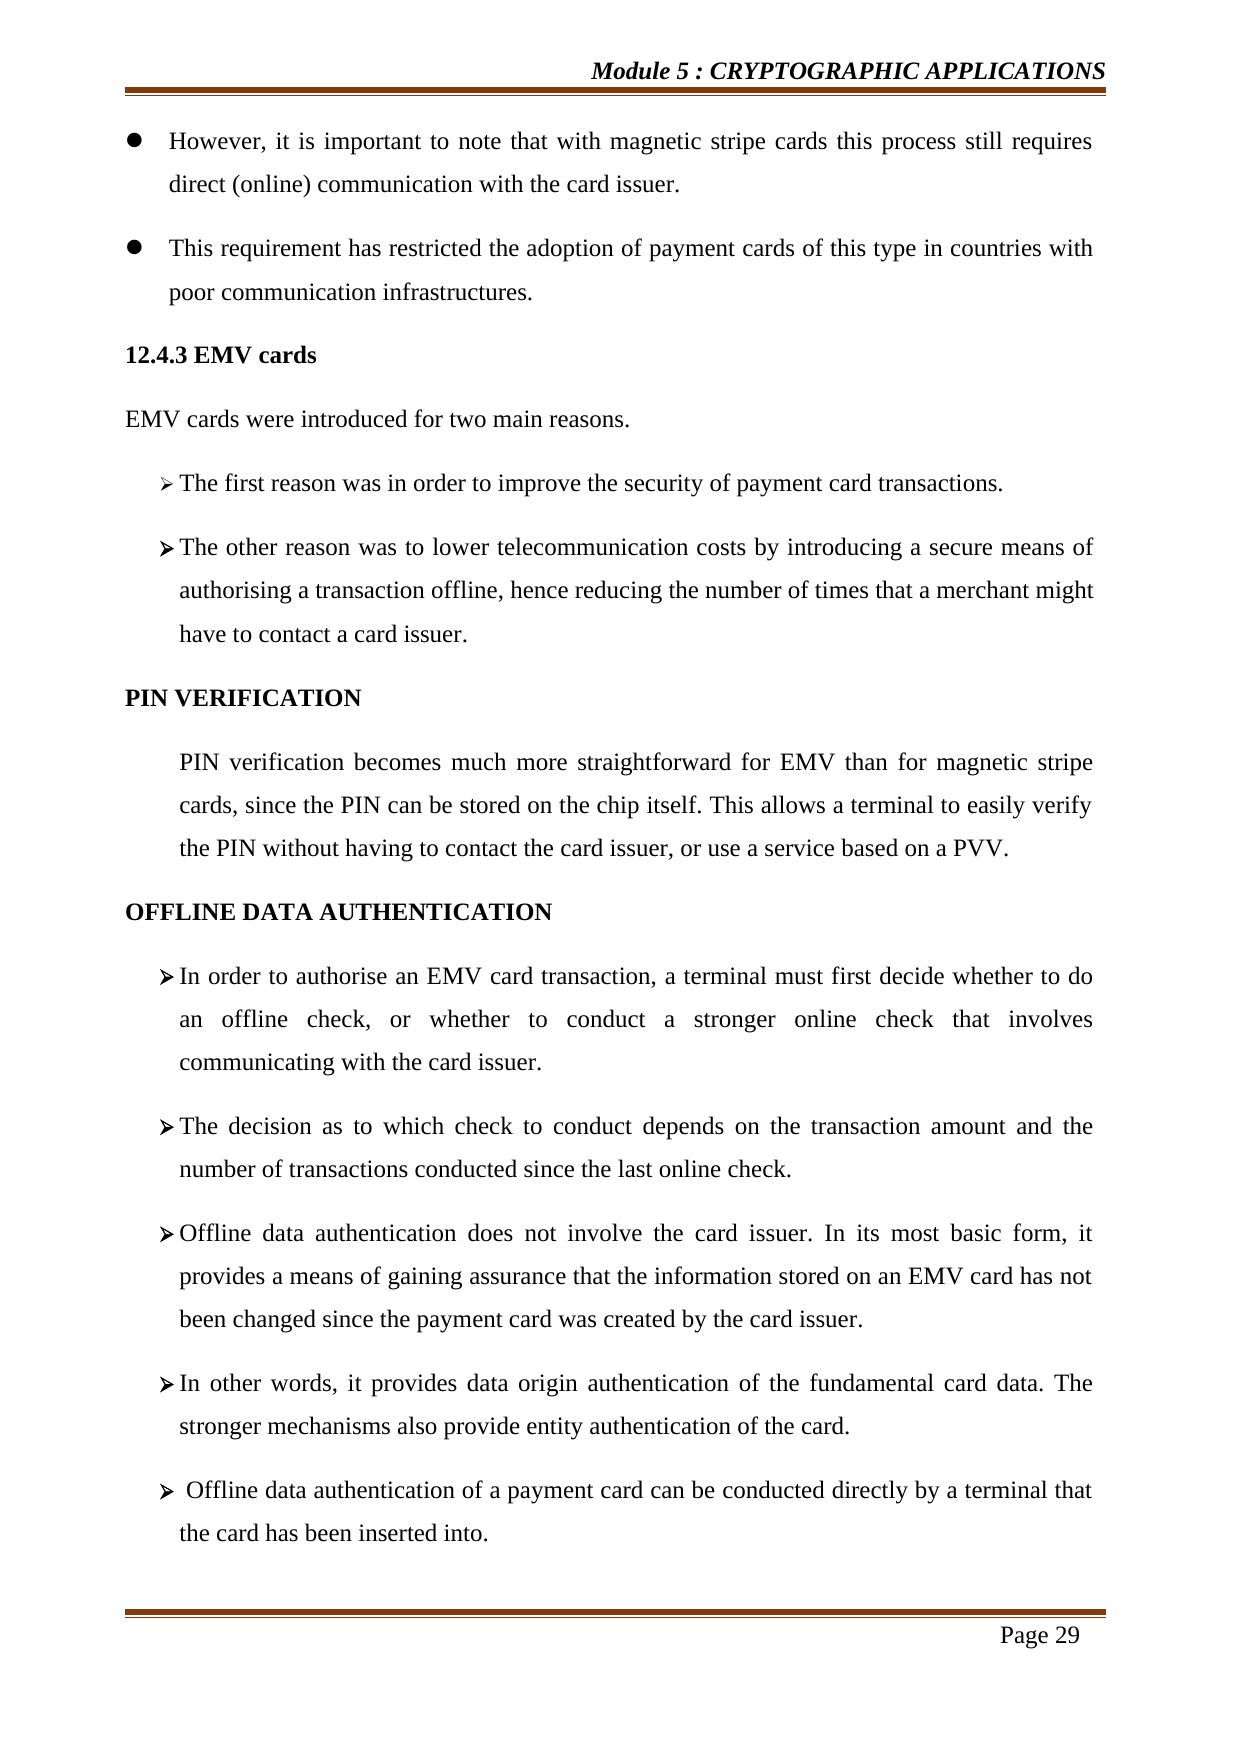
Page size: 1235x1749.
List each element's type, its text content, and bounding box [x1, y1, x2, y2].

list This requirement has restricted the adoption of payment cards of this type in countries with poor communication infrastructures. [125, 233, 1094, 305]
list The other reason was to lower telecommunication costs by introducing a secure means of authorising a transaction offline, hence reducing the number of times that a merchant might have to contact a card issuer. [159, 532, 1094, 647]
text OFFLINE DATA AUTHENTICATION [125, 897, 1094, 926]
list In order to authorise an EMV card transaction, a terminal must first decide whether to do an offline check, or whether to conduct a stronger online check that involves communicating with the card issuer. [159, 961, 1094, 1076]
list In other words, it provides data origin authentication of the fundamental card data. The stronger mechanisms also provide entity authentication of the card. [159, 1368, 1094, 1440]
list The decision as to which check to conduct depends on the transaction amount and the number of transactions conducted since the last online check. [159, 1111, 1094, 1183]
list Offline data authentication of a payment card can be conducted directly by a terminal that the card has been inserted into. [159, 1475, 1094, 1547]
text 12.4.3 EMV cards [125, 341, 1094, 369]
text PIN verification becomes much more straightforward for EMV than for magnetic stripe cards, since the PIN can be stored on the chip itself. This allows a terminal to easily verify the PIN without having to contact the card issuer, or use a service based on a PVV. [179, 747, 1094, 862]
text PIN VERIFICATION [125, 683, 1094, 711]
list However, it is important to note that with magnetic stripe cards this process still requires direct (online) communication with the card issuer. [125, 126, 1094, 198]
list The first reason was in order to improve the security of payment card transactions. [159, 468, 1094, 497]
list Offline data authentication does not involve the card issuer. In its most basic form, it provides a means of gaining assurance that the information stored on an EMV card has not been changed since the payment card was created by the card issuer. [159, 1218, 1094, 1333]
text EMV cards were introduced for two main reasons. [125, 404, 1094, 433]
